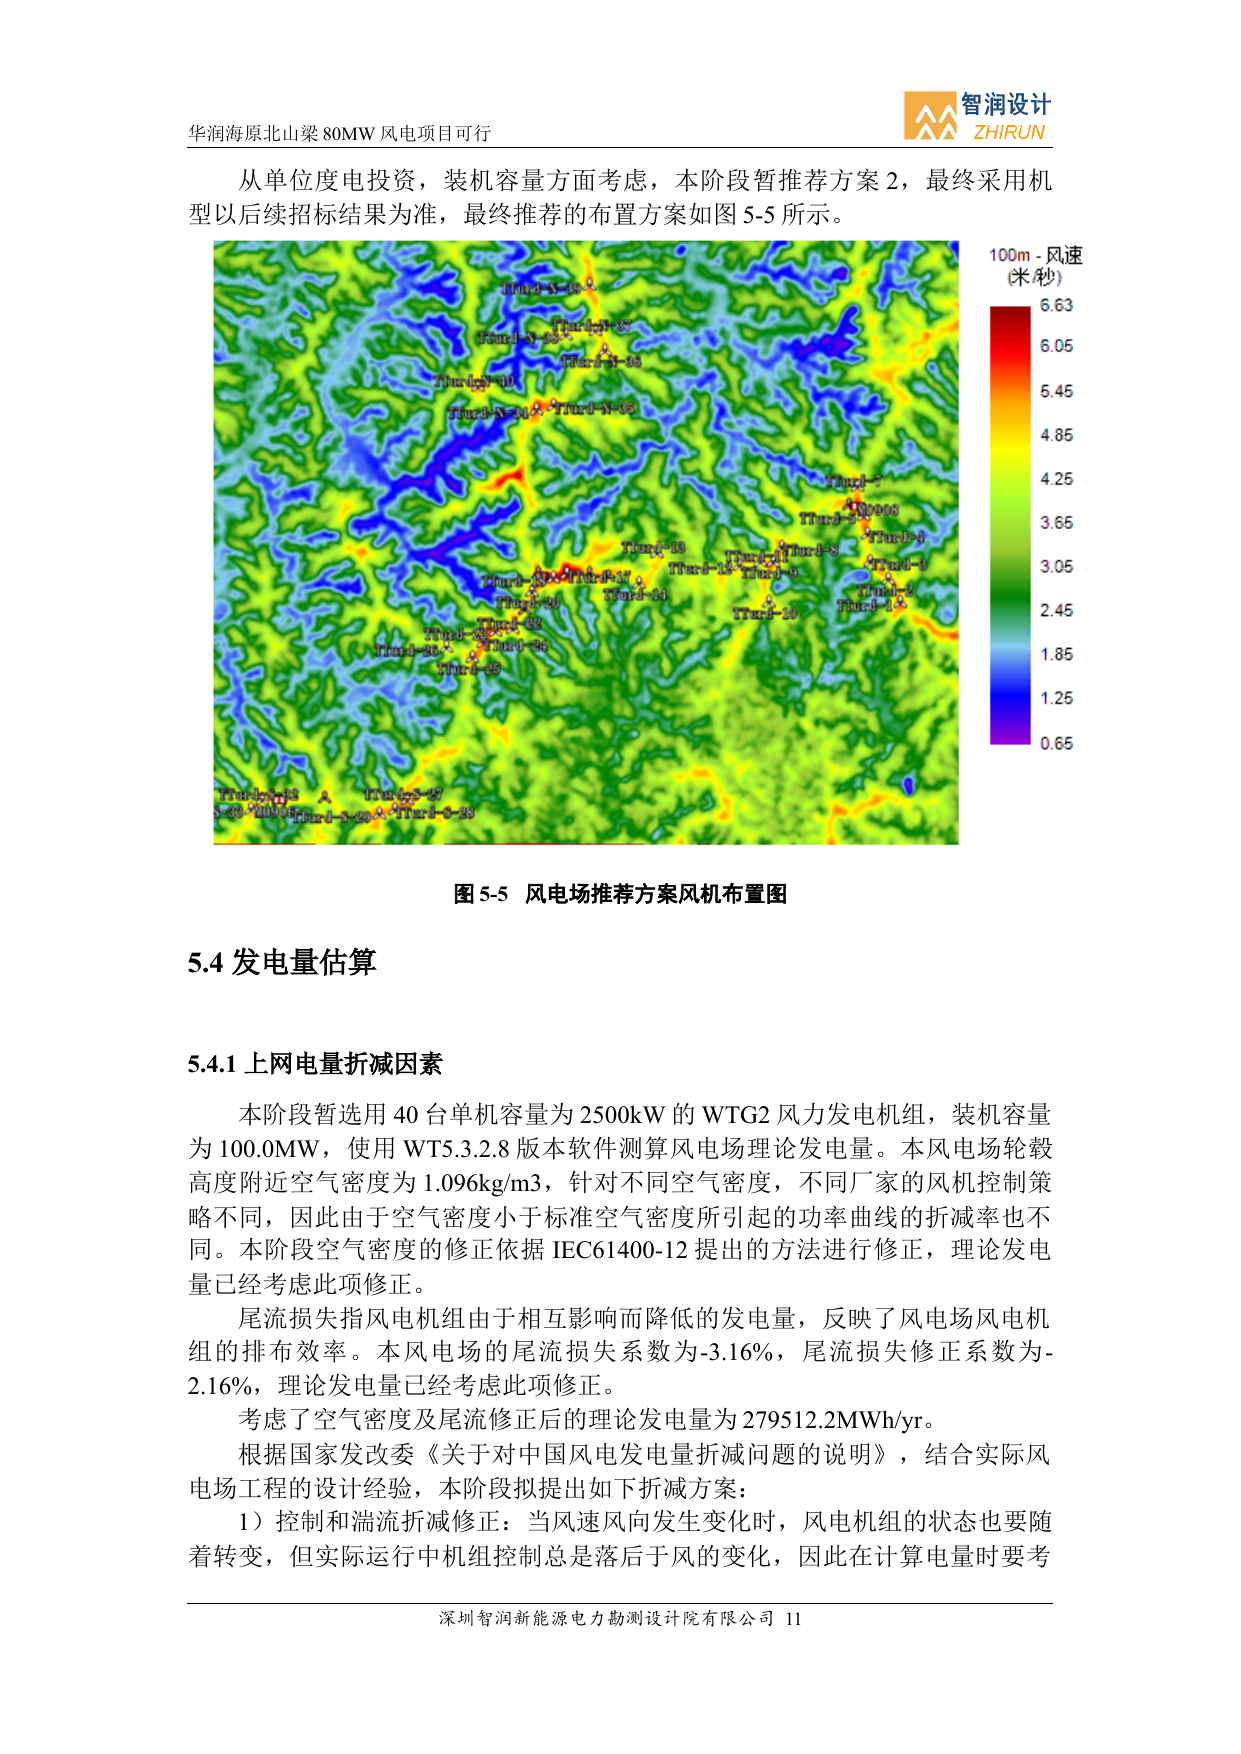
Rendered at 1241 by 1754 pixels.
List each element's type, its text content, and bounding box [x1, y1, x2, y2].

text 考虑了空气密度及尾流修正后的理论发电量为279512.2MWh/yr。 [187, 1402, 1053, 1436]
picture [206, 230, 1092, 853]
text 根据国家发改委《关于对中国风电发电量折减问题的说明》，结合实际风电场工程的设计经验，本阶段拟提出如下折减方案： [187, 1436, 1053, 1504]
title 5.4.1 上网电量折减因素 [187, 1045, 1053, 1079]
text 从单位度电投资，装机容量方面考虑，本阶段暂推荐方案2，最终采用机型以后续招标结果为准，最终推荐的布置方案如图5-5所示。 [187, 162, 1053, 230]
text 1）控制和湍流折减修正：当风速风向发生变化时，风电机组的状态也要随着转变，但实际运行中机组控制总是落后于风的变化，因此在计算电量时要考虑控制折减。本风电场工程场址为山地风电场，湍流强度较大。因此，本阶段控制和湍流折减修正系数取95%。 [187, 1504, 1053, 1572]
text 图5-5 风电场推荐方案风机布置图 [187, 876, 1053, 909]
picture [904, 88, 1052, 141]
subtitle 5.4 发电量估算 [187, 927, 1053, 994]
text 尾流损失指风电机组由于相互影响而降低的发电量，反映了风电场风电机组的排布效率。本风电场的尾流损失系数为-3.16%，尾流损失修正系数为-2.16%，理论发电量已经考虑此项修正。 [187, 1300, 1053, 1402]
text 本阶段暂选用40台单机容量为2500kW的WTG2风力发电机组，装机容量为100.0MW，使用WT5.3.2.8版本软件测算风电场理论发电量。本风电场轮毂高度附近空气密度为1.096kg/m3，针对不同空气密度，不同厂家的风机控制策略不同，因此由于空气密度小于标准空气密度所引起的功率曲线的折减率也不同。本阶段空气密度的修正依据IEC61400-12提出的方法进行修正，理论发电量已经考虑此项修正。 [187, 1096, 1053, 1300]
